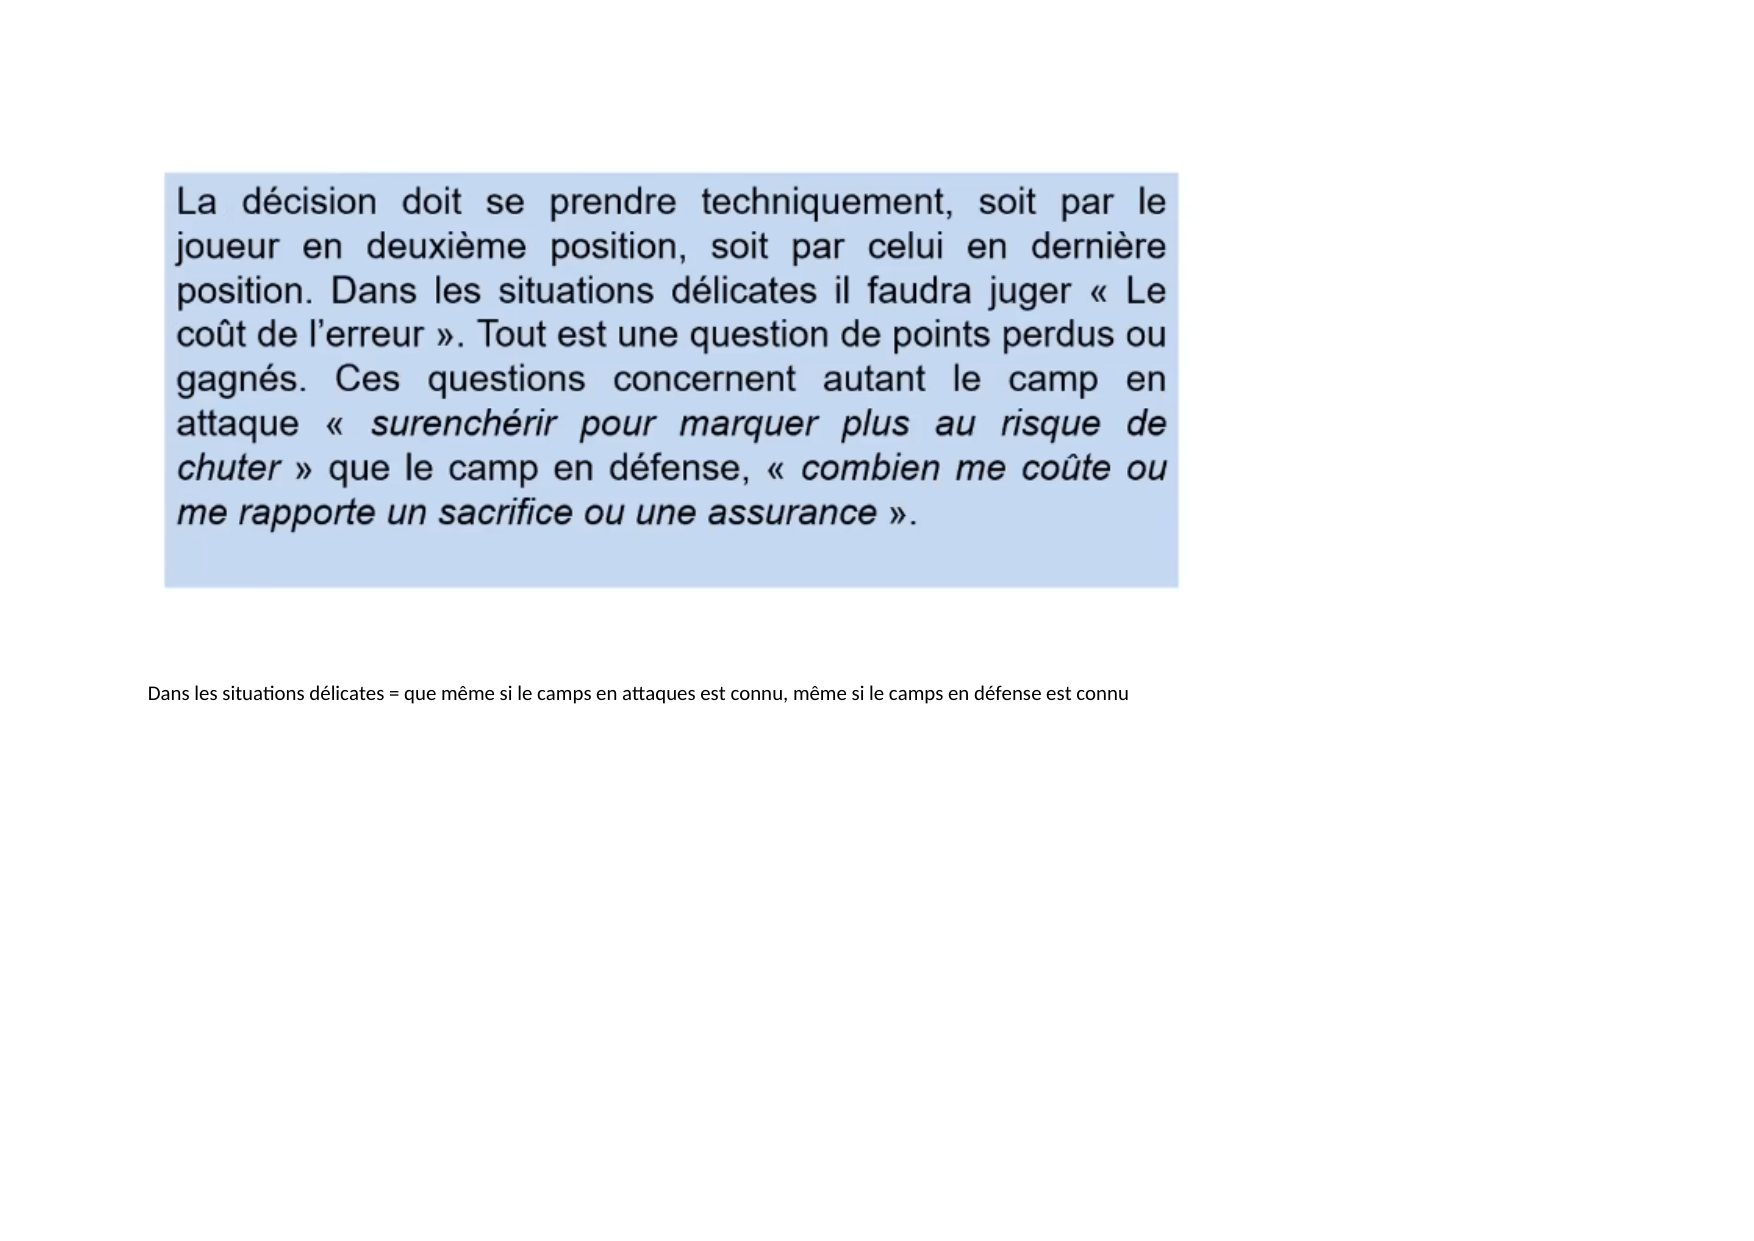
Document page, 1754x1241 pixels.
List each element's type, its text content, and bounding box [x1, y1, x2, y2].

text Dans les situations délicates = que même si le camps en attaques est connu, même si le camps en défense est connu [148, 680, 1606, 705]
picture [152, 147, 1198, 656]
